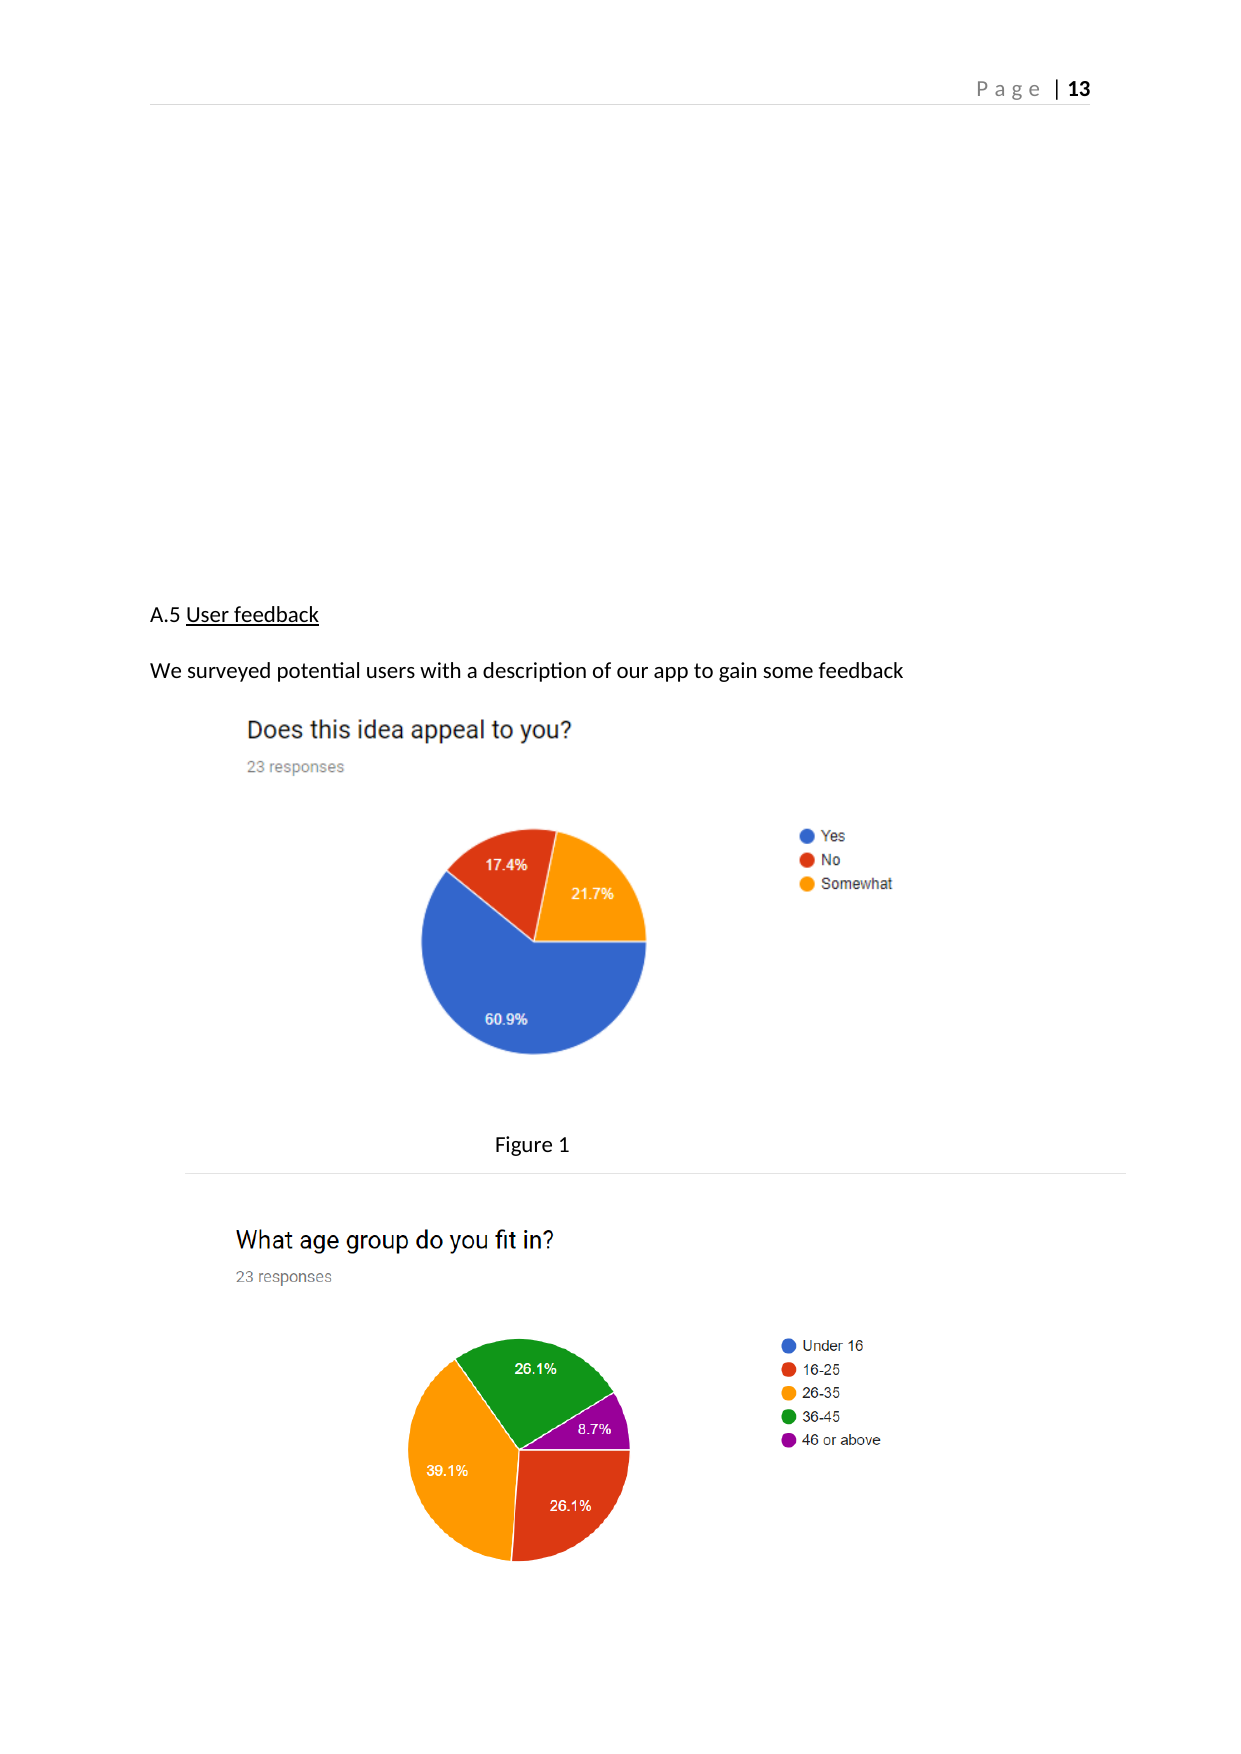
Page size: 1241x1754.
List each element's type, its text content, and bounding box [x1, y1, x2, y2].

picture [223, 692, 964, 1124]
text We surveyed potential users with a description of our app to gain some feedback [150, 656, 1090, 684]
picture [185, 1173, 1126, 1661]
text A.5 User feedback [150, 600, 1090, 628]
